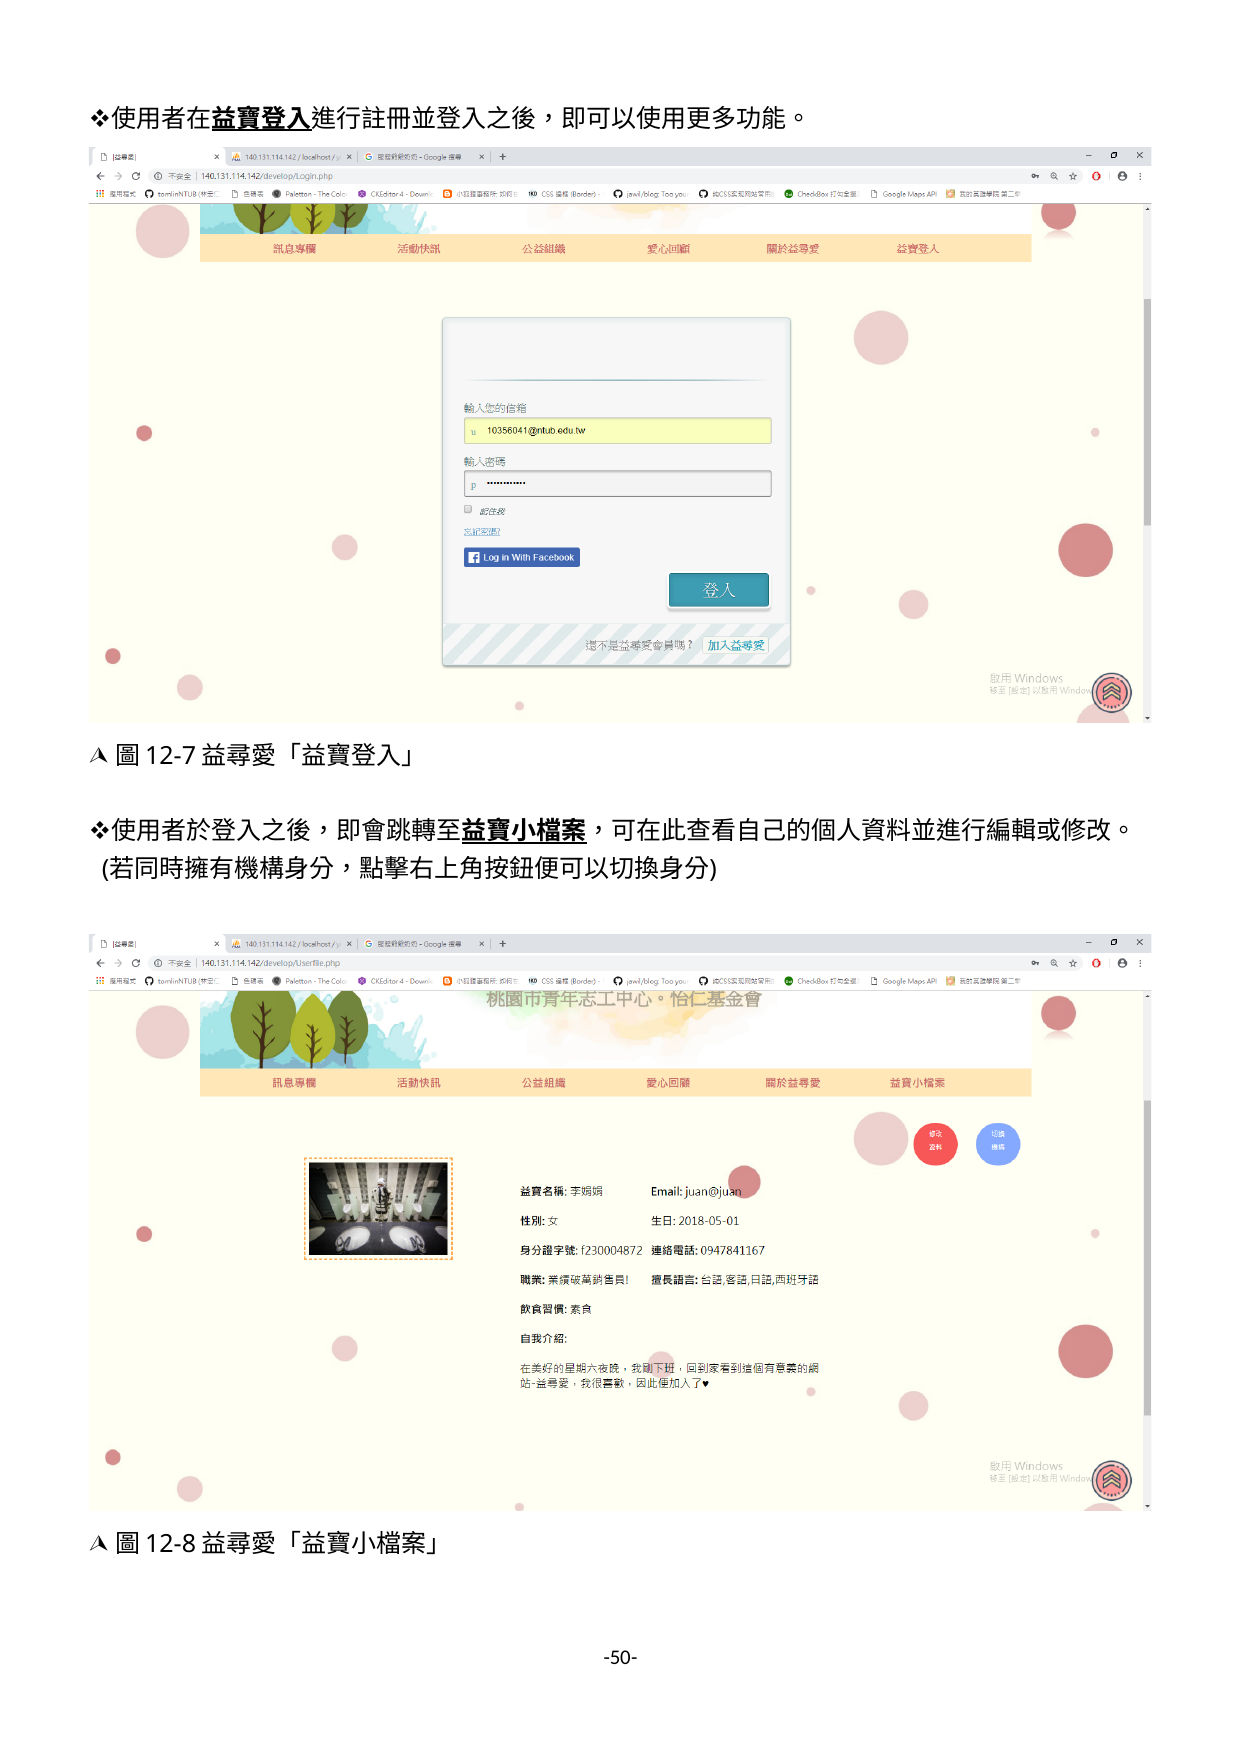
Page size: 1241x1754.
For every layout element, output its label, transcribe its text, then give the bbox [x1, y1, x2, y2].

text 圖12-7益尋愛「益寶登入」 [89, 735, 1152, 773]
picture [88, 147, 1152, 723]
text 使用者在益寶登入進行註冊並登入之後，即可以使用更多功能。 [89, 98, 1152, 135]
picture [88, 934, 1152, 1511]
text 使用者於登入之後，即會跳轉至益寶小檔案，可在此查看自己的個人資料並進行編輯或修改。 [89, 810, 1152, 848]
text (若同時擁有機構身分，點擊右上角按鈕便可以切換身分) [89, 848, 1152, 885]
text 圖12-8益尋愛「益寶小檔案」 [89, 1523, 1152, 1560]
